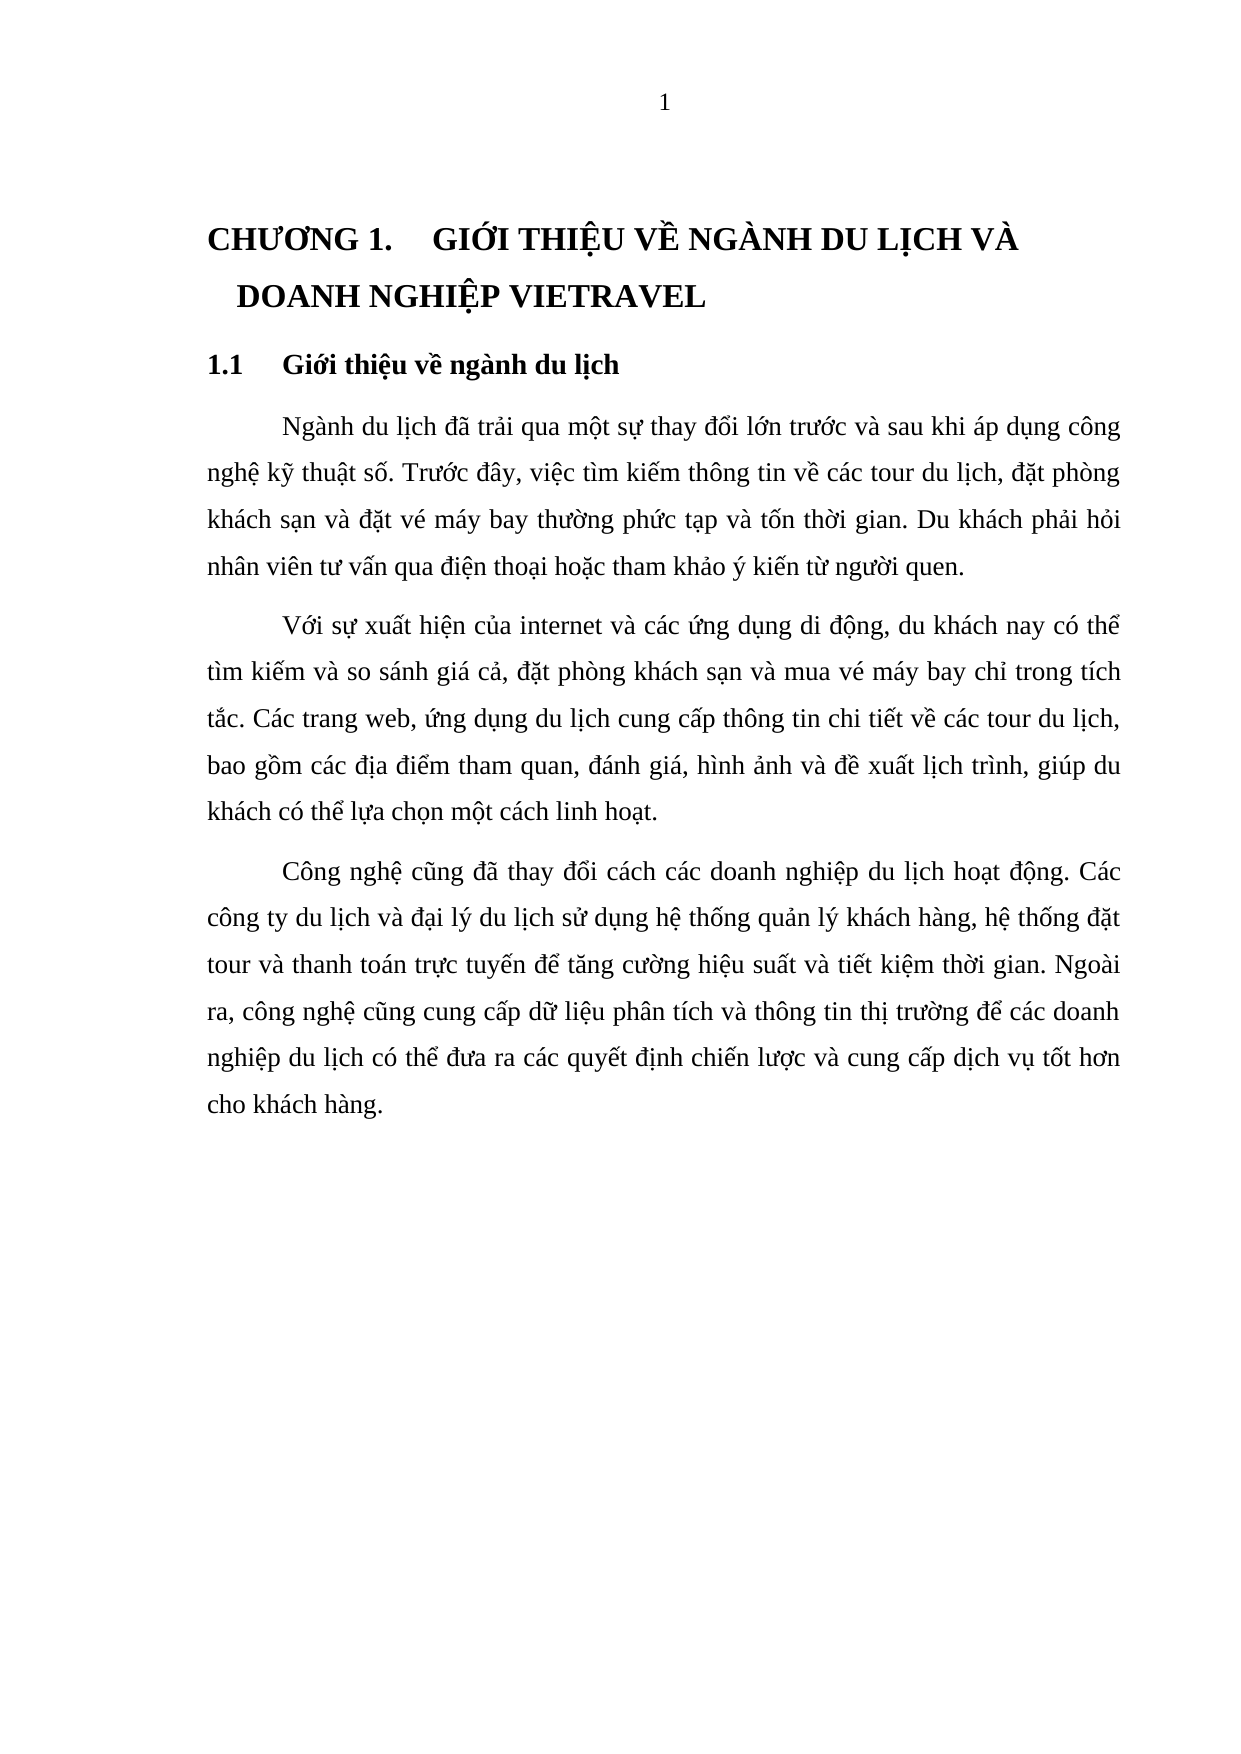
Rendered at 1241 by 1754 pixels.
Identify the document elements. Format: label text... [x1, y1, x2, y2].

text Ngành du lịch đã trải qua một sự thay đổi lớn trước và sau khi áp dụng công nghệ kỹ thuật số. Trước đây, việc tìm kiếm thông tin về các tour du lịch, đặt phòng khách sạn và đặt vé máy bay thường phức tạp và tốn thời gian. Du khách phải hỏi nhân viên tư vấn qua điện thoại hoặc tham khảo ý kiến từ người quen. [207, 409, 1122, 581]
text Với sự xuất hiện của internet và các ứng dụng di động, du khách nay có thể tìm kiếm và so sánh giá cả, đặt phòng khách sạn và mua vé máy bay chỉ trong tích tắc. Các trang web, ứng dụng du lịch cung cấp thông tin chi tiết về các tour du lịch, bao gồm các địa điểm tham quan, đánh giá, hình ảnh và đề xuất lịch trình, giúp du khách có thể lựa chọn một cách linh hoạt. [207, 609, 1122, 827]
text Công nghệ cũng đã thay đổi cách các doanh nghiệp du lịch hoạt động. Các công ty du lịch và đại lý du lịch sử dụng hệ thống quản lý khách hàng, hệ thống đặt tour và thanh toán trực tuyến để tăng cường hiệu suất và tiết kiệm thời gian. Ngoài ra, công nghệ cũng cung cấp dữ liệu phân tích và thông tin thị trường để các doanh nghiệp du lịch có thể đưa ra các quyết định chiến lược và cung cấp dịch vụ tốt hơn cho khách hàng. [207, 854, 1122, 1119]
subtitle Giới thiệu về ngành du lịch [207, 347, 1122, 380]
subtitle GIỚI THIỆU VỀ NGÀNH DU LỊCH VÀ DOANH NGHIỆP VIETRAVEL [207, 219, 1122, 315]
